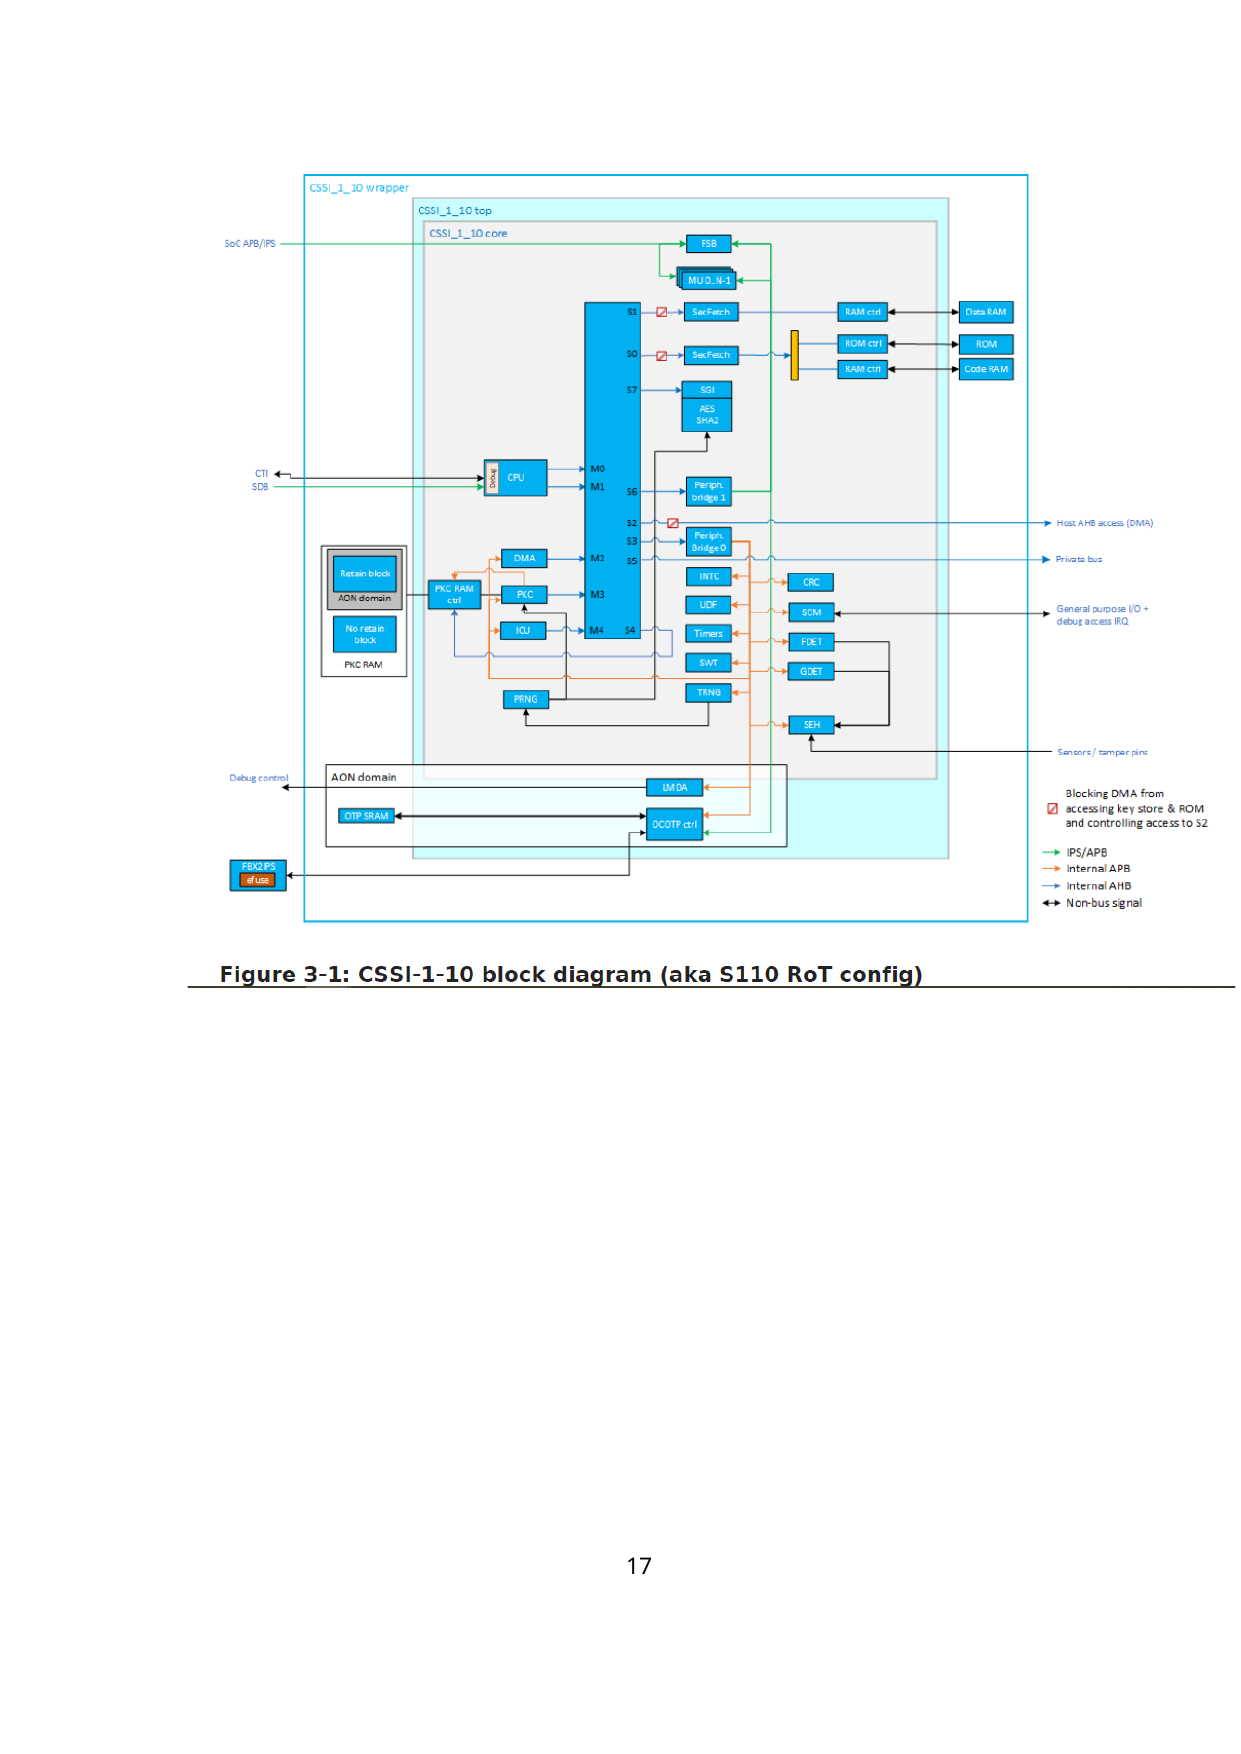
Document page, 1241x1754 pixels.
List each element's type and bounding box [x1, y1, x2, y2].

picture [187, 159, 1236, 988]
